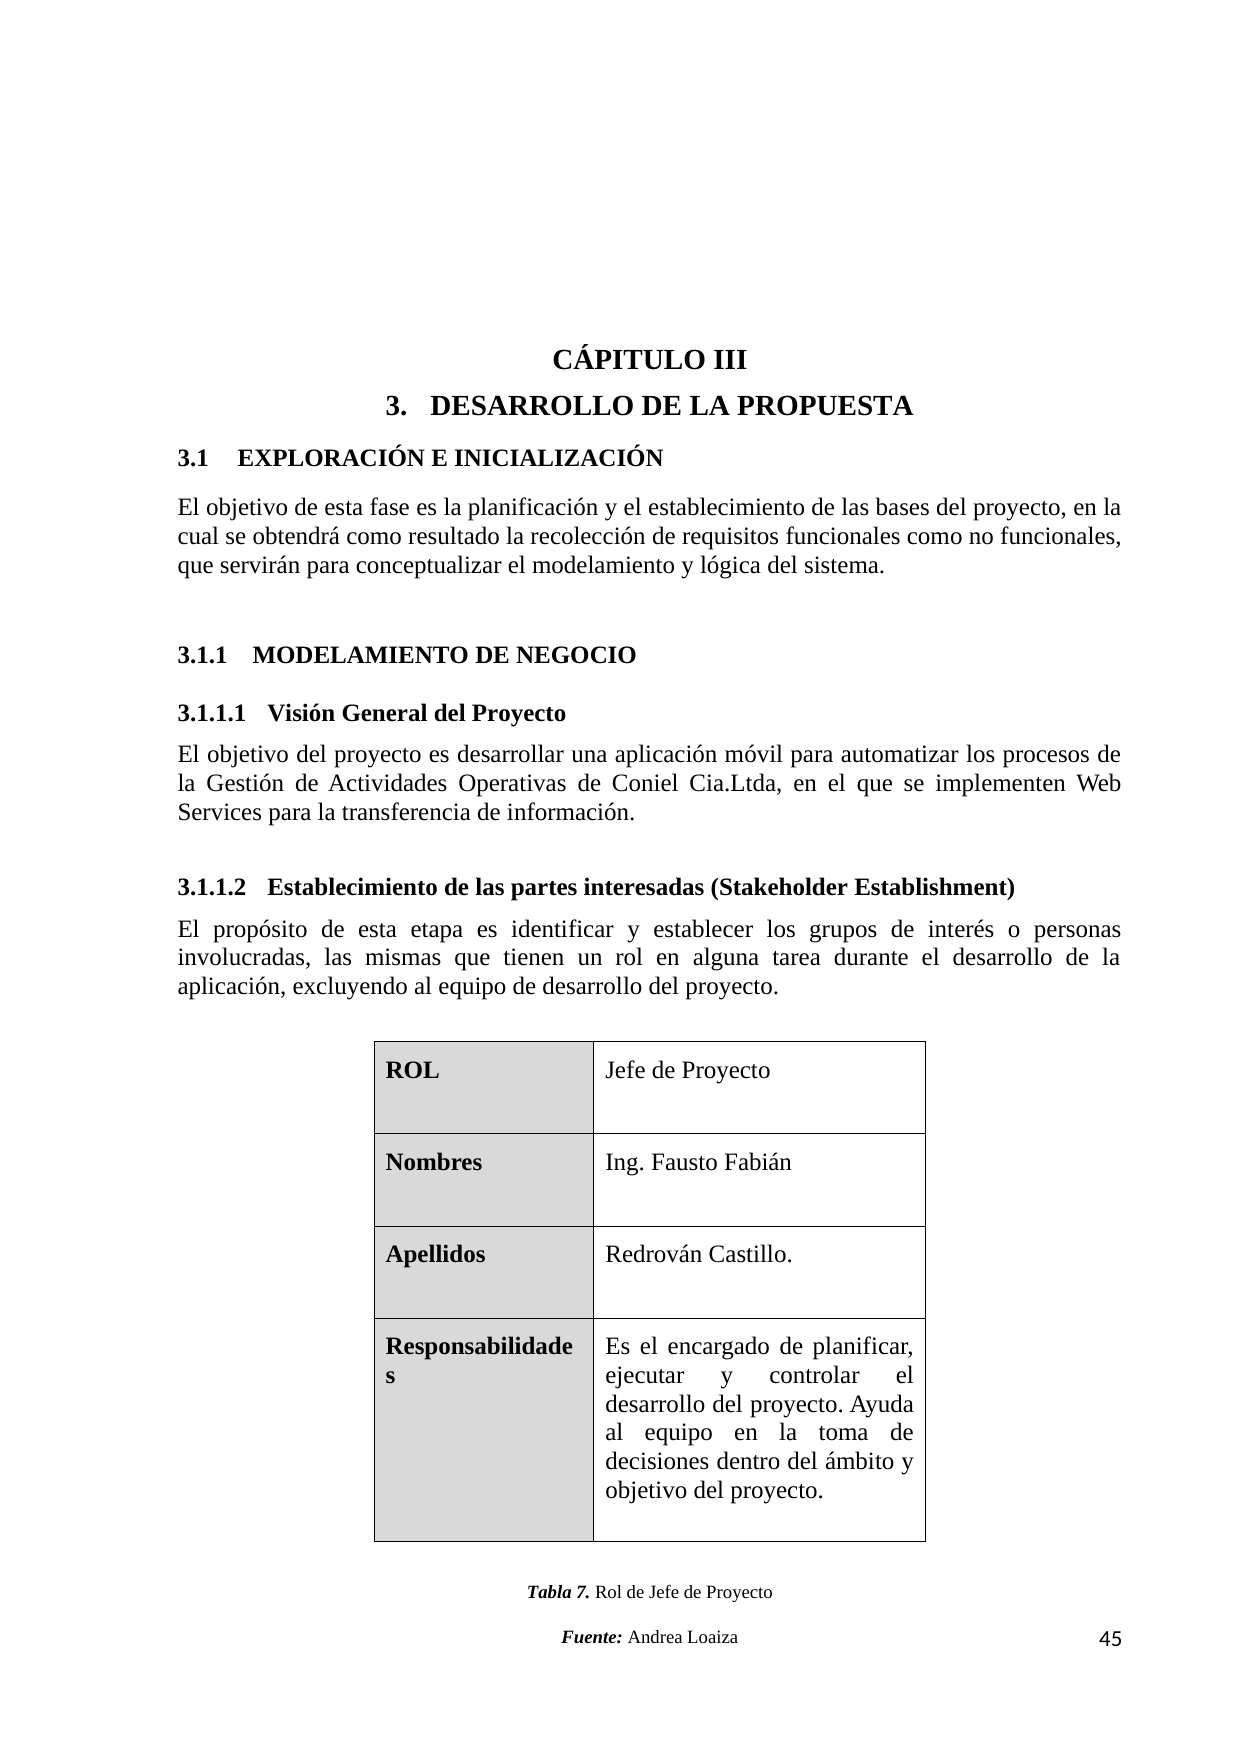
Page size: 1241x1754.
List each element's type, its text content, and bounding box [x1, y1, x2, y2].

table_cell Apellidos [375, 1227, 593, 1318]
text El objetivo de esta fase es la planificación y el establecimiento de las bases del proyecto, en la cual se obtendrá como resultado la recolección de requisitos funcionales como no funcionales, que servirán para conceptualizar el modelamiento y lógica del sistema. [177, 492, 1122, 578]
text El objetivo del proyecto es desarrollar una aplicación móvil para automatizar los procesos de la Gestión de Actividades Operativas de Coniel Cia.Ltda, en el que se implementen Web Services para la transferencia de información. [177, 739, 1122, 826]
table_cell Es el encargado de planificar, ejecutar y controlar el desarrollo del proyecto. Ayuda al equipo en la toma de decisiones dentro del ámbito y objetivo del proyecto. [594, 1319, 925, 1541]
table_cell Redrován Castillo. [594, 1227, 925, 1318]
subtitle Visión General del Proyecto [177, 698, 1122, 727]
subtitle DESARROLLO DE LA PROPUESTA [177, 388, 1122, 422]
text Tabla 7. Rol de Jefe de Proyecto [177, 1581, 1122, 1602]
text El propósito de esta etapa es identificar y establecer los grupos de interés o personas involucradas, las mismas que tienen un rol en alguna tarea durante el desarrollo de la aplicación, excluyendo al equipo de desarrollo del proyecto. [177, 914, 1122, 1000]
subtitle MODELAMIENTO DE NEGOCIO [177, 641, 1122, 669]
table_cell Nombres [375, 1134, 593, 1226]
table_header ROL [375, 1042, 593, 1133]
subtitle Establecimiento de las partes interesadas (Stakeholder Establishment) [177, 872, 1122, 901]
table_cell Responsabilidades [375, 1319, 593, 1541]
table_cell Ing. Fausto Fabián [594, 1134, 925, 1226]
table_header Jefe de Proyecto [594, 1042, 925, 1133]
subtitle EXPLORACIÓN E INICIALIZACIÓN [177, 443, 1122, 471]
text CÁPITULO III [177, 342, 1122, 376]
